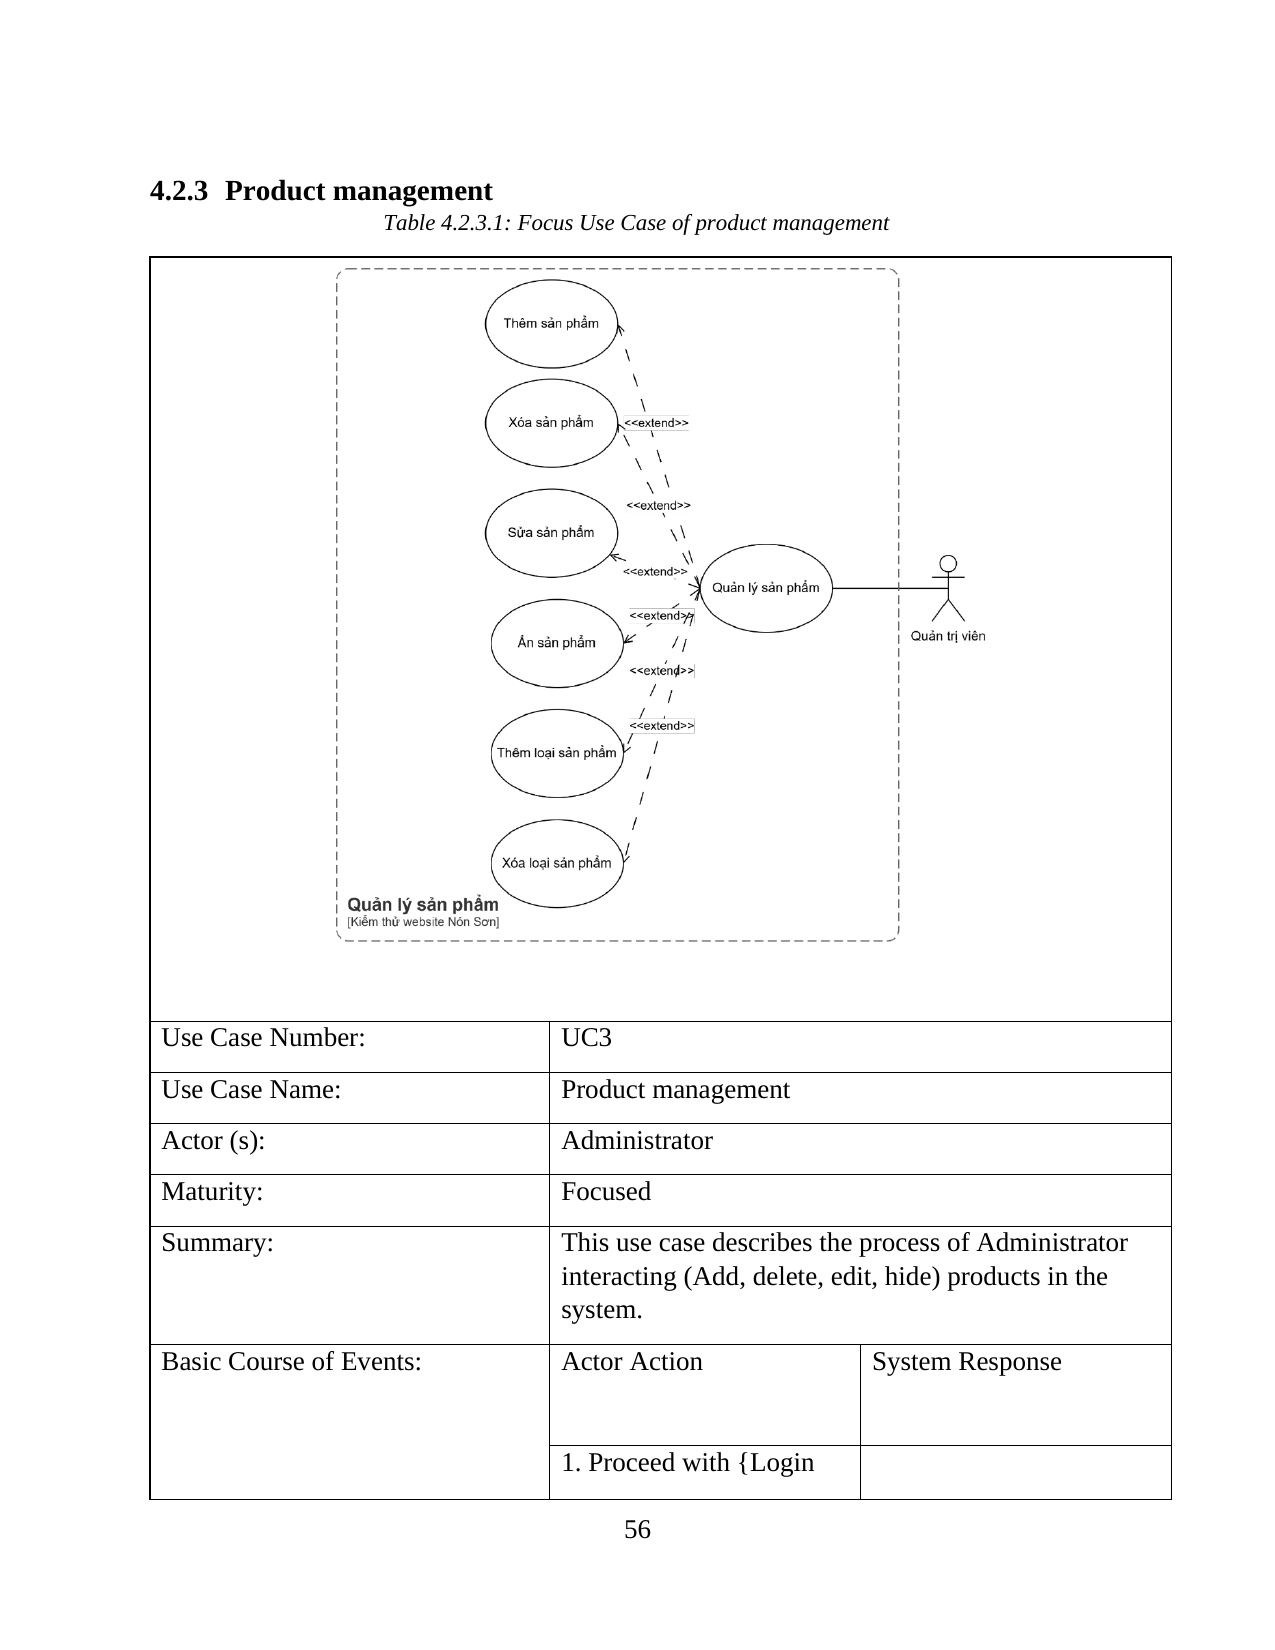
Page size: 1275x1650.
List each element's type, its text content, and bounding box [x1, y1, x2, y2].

table_header [151, 258, 1171, 1021]
table_cell Summary: [151, 1227, 549, 1344]
table_cell Actor Action [550, 1345, 860, 1445]
table_cell [861, 1446, 1171, 1499]
table_cell Focused [550, 1175, 1171, 1226]
table_cell Maturity: [151, 1175, 549, 1226]
table_cell Use Case Number: [151, 1022, 549, 1072]
text Table 4.2.3.1: Focus Use Case of product management [150, 209, 1125, 236]
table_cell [550, 1446, 860, 1499]
table_cell Administrator [550, 1124, 1171, 1174]
table_cell Actor (s): [151, 1124, 549, 1174]
table_cell Product management [550, 1073, 1171, 1123]
table_cell UC3 [550, 1022, 1171, 1072]
table_cell System Response [861, 1345, 1171, 1445]
picture [325, 257, 997, 952]
table_cell Basic Course of Events: [151, 1345, 549, 1499]
subtitle Product management [150, 173, 1125, 207]
table_cell This use case describes the process of Administrator interacting (Add, delete, edit, hide) products in the system. [550, 1227, 1171, 1344]
table_cell Use Case Name: [151, 1073, 549, 1123]
